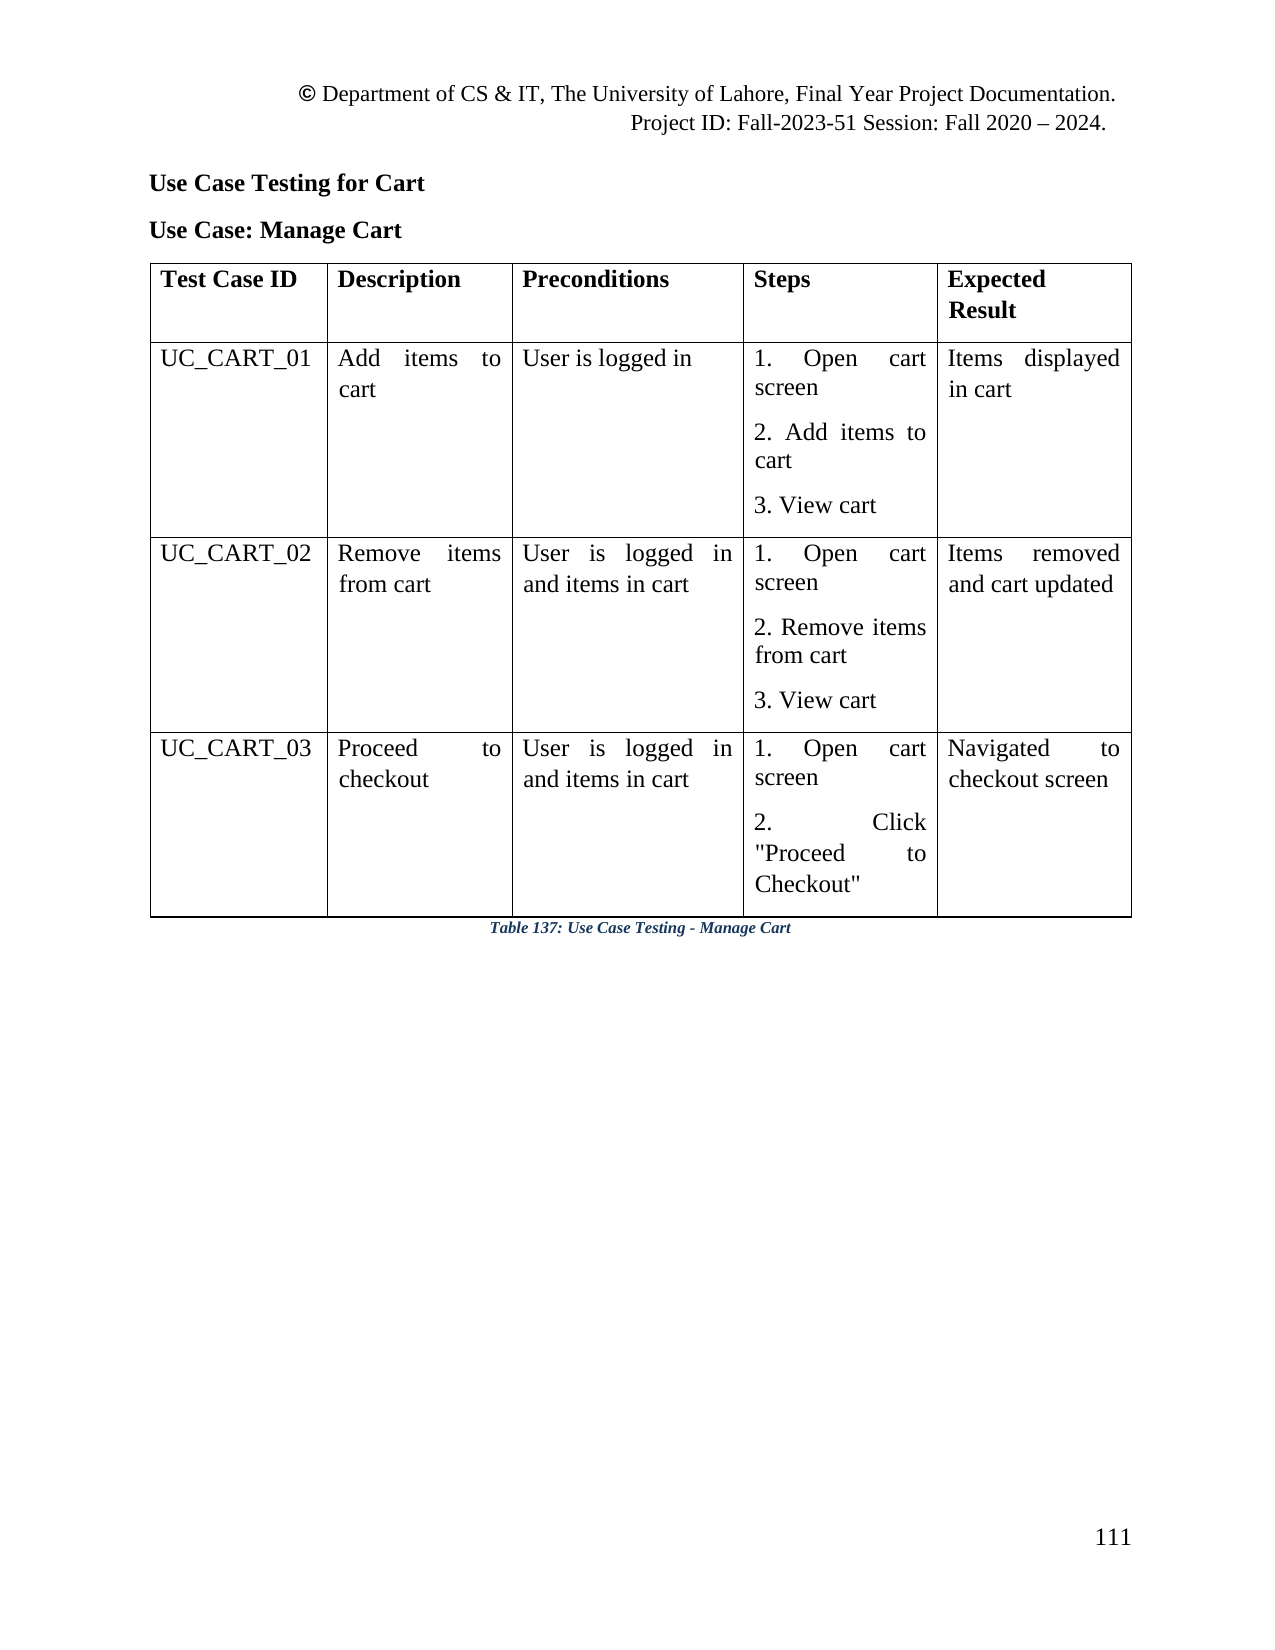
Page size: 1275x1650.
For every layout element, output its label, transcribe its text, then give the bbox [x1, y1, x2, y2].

text Use Case: Manage Cart [148, 215, 1132, 244]
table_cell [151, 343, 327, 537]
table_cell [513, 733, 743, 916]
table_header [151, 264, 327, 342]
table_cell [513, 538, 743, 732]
subtitle Table 137: Use Case Testing - Manage Cart [150, 918, 1132, 937]
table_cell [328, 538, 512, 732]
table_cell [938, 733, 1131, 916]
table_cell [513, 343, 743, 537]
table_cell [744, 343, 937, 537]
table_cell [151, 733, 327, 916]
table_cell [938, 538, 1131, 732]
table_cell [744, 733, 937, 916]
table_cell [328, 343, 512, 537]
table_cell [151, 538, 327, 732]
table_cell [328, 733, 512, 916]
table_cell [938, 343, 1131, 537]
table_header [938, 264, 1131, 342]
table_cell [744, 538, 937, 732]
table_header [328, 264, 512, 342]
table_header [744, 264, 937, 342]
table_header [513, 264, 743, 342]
text Use Case Testing for Cart [148, 168, 1132, 197]
